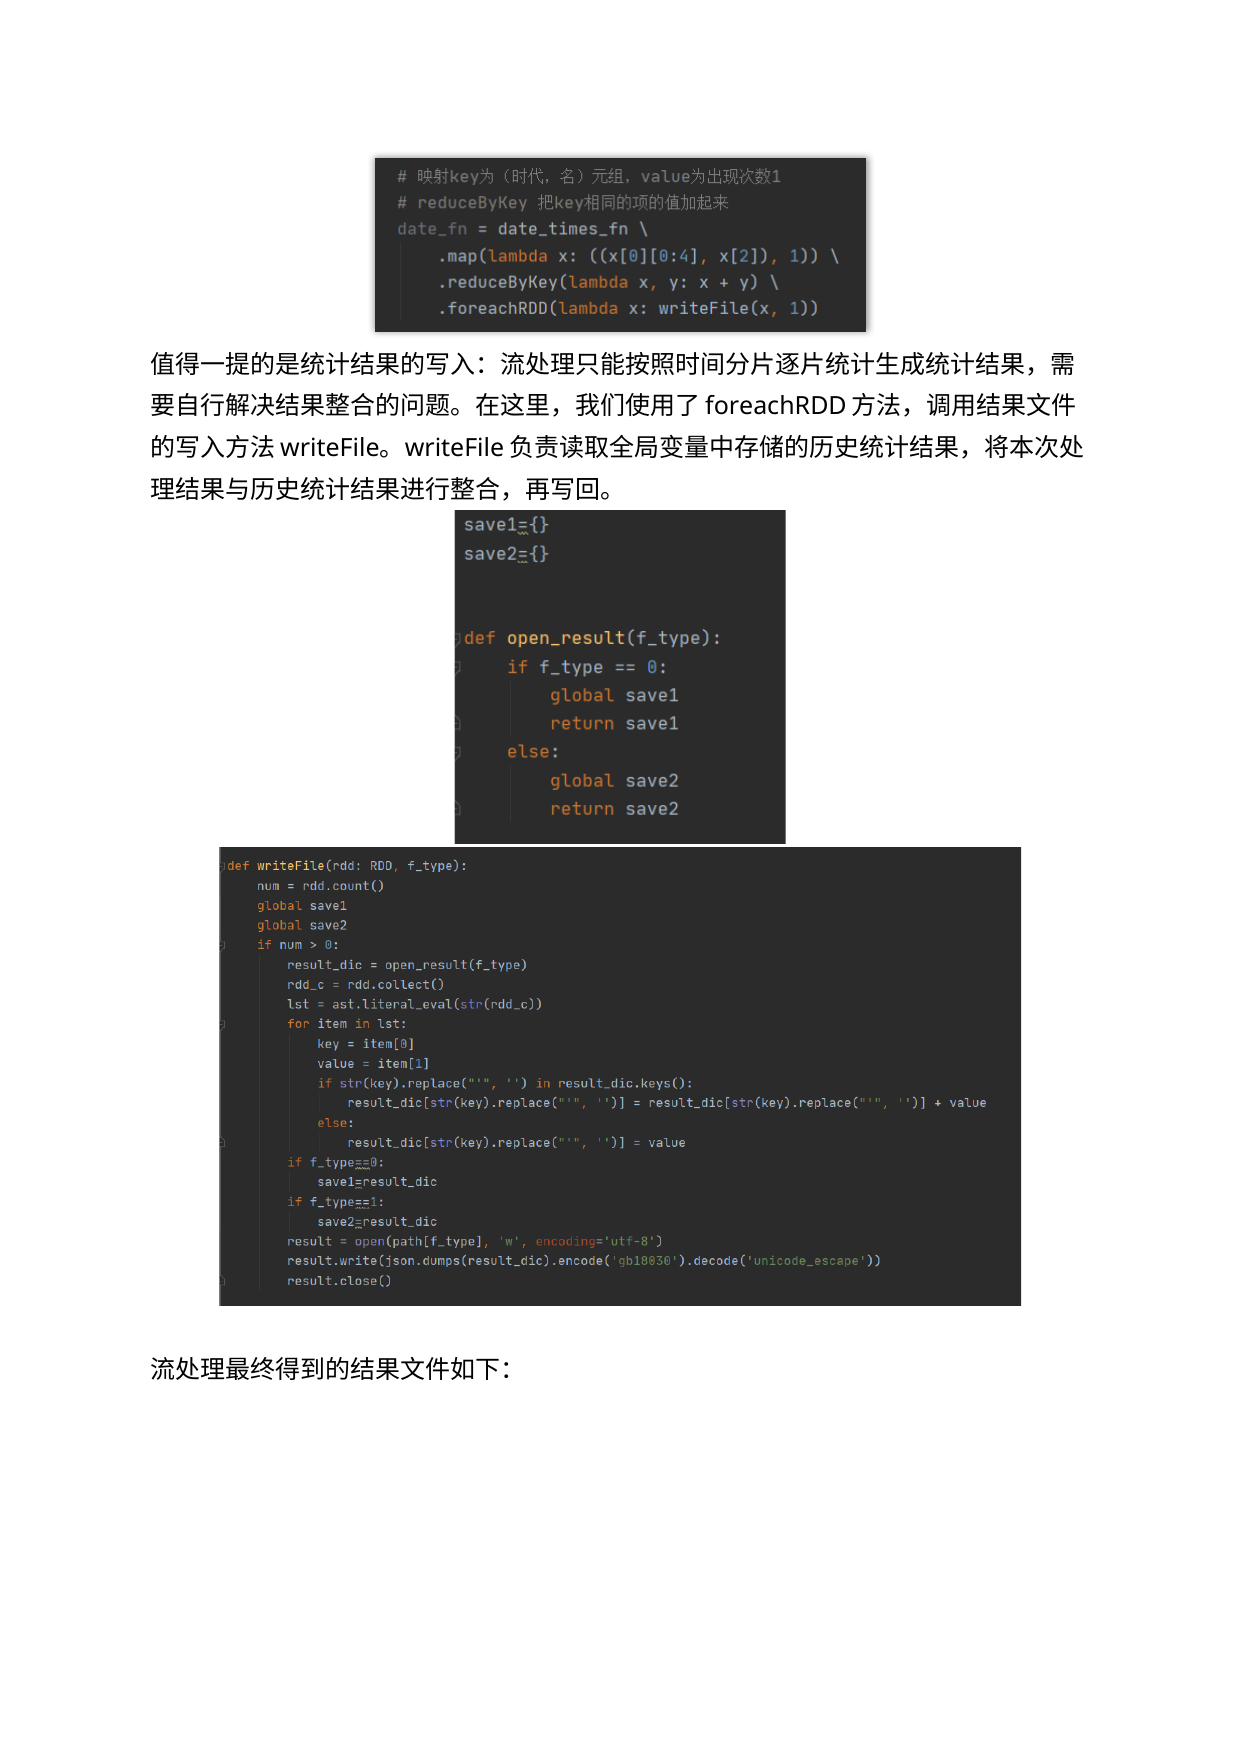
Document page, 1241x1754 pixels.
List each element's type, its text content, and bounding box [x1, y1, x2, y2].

picture [219, 847, 1022, 1306]
picture [375, 158, 866, 332]
text 值得一提的是统计结果的写入：流处理只能按照时间分片逐片统计生成统计结果，需要自行解决结果整合的问题。在这里，我们使用了foreachRDD方法，调用结果文件的写入方法writeFile。writeFile负责读取全局变量中存储的历史统计结果，将本次处理结果与历史统计结果进行整合，再写回。 [150, 344, 1090, 505]
picture [454, 510, 786, 844]
text 流处理最终得到的结果文件如下： [150, 1349, 1090, 1386]
